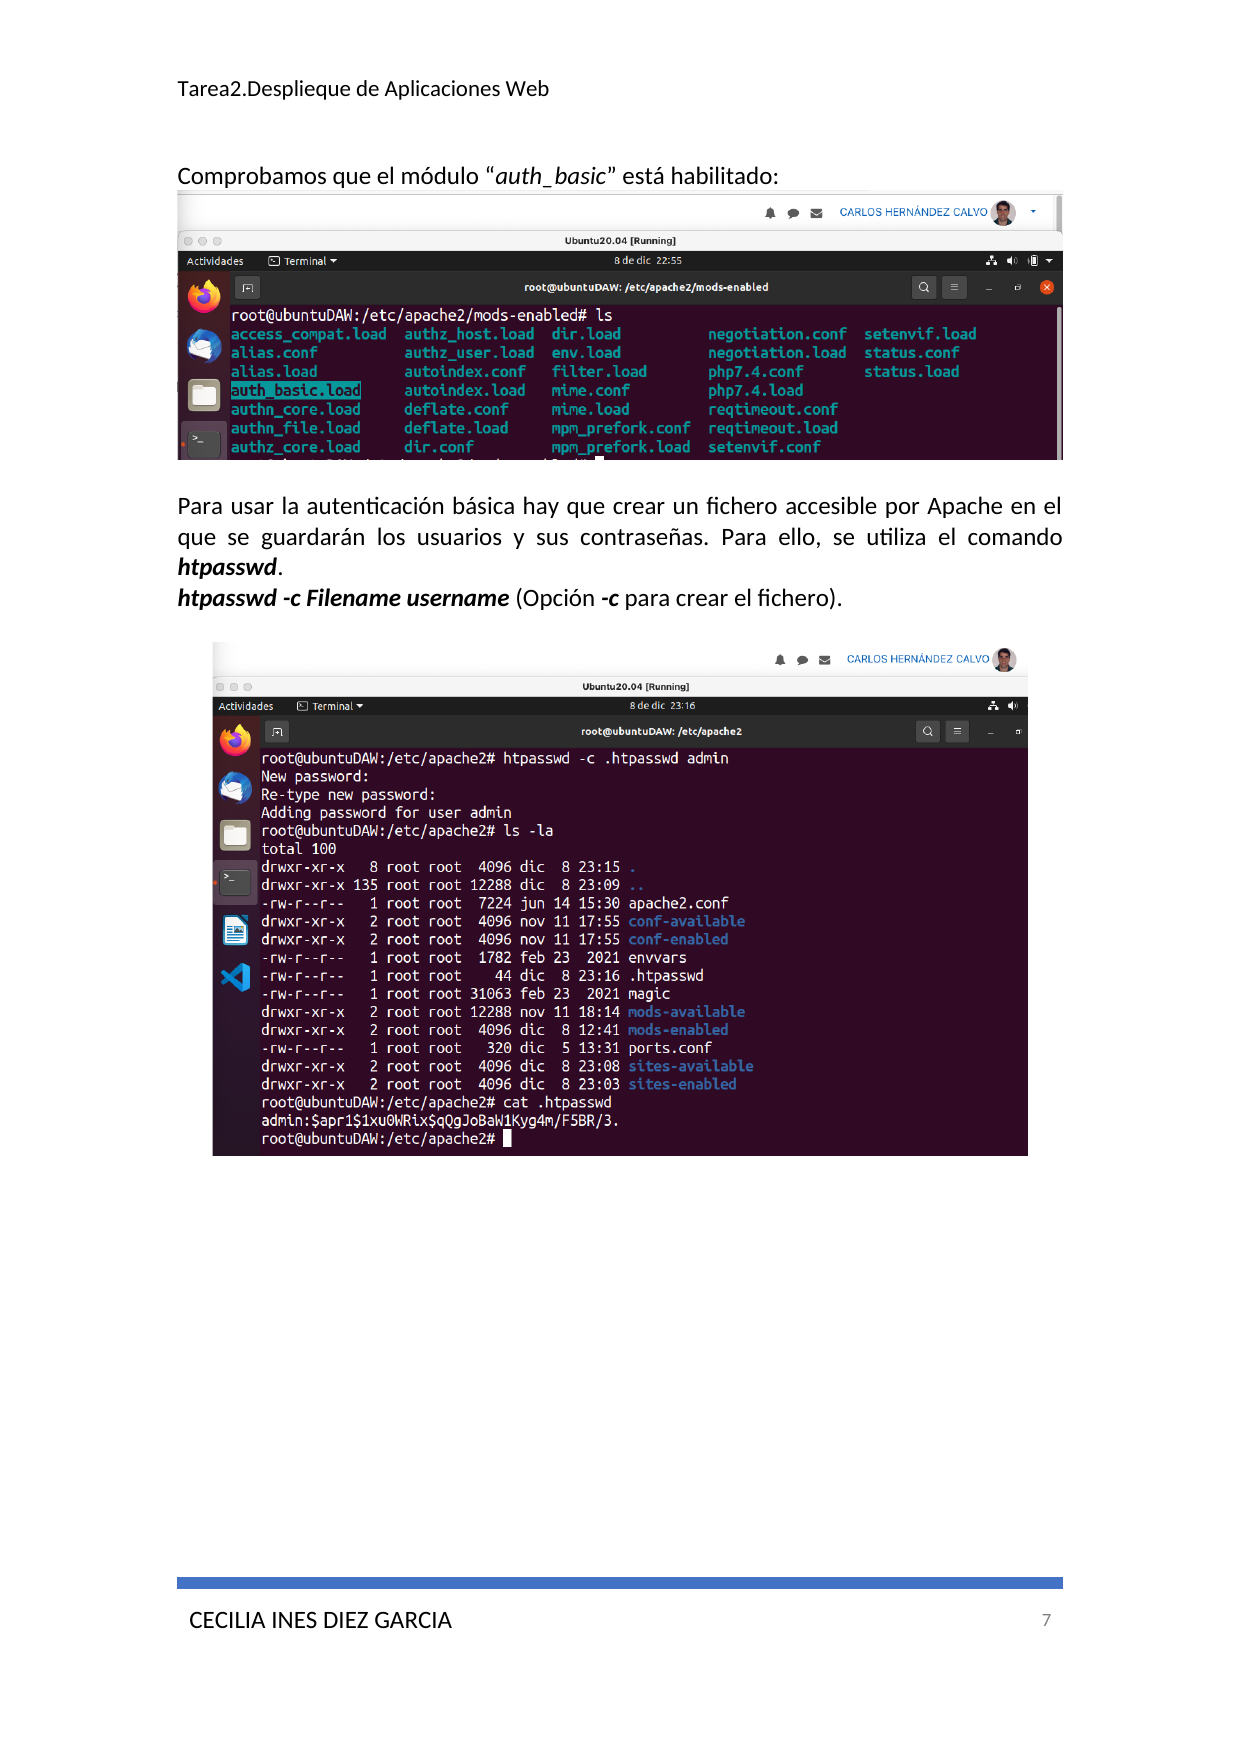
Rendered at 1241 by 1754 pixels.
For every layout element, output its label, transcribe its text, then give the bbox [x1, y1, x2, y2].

text Para usar la autenticación básica hay que crear un fichero accesible por Apache en el que se guardarán los usuarios y sus contraseñas. Para ello, se utiliza el comando htpasswd. [177, 490, 1063, 582]
text Comprobamos que el módulo “auth_basic” está habilitado: [177, 160, 1063, 190]
picture [177, 190, 1063, 460]
text htpasswd -c Filename username (Opción -c para crear el fichero). [177, 582, 1063, 612]
picture [212, 642, 1028, 1156]
